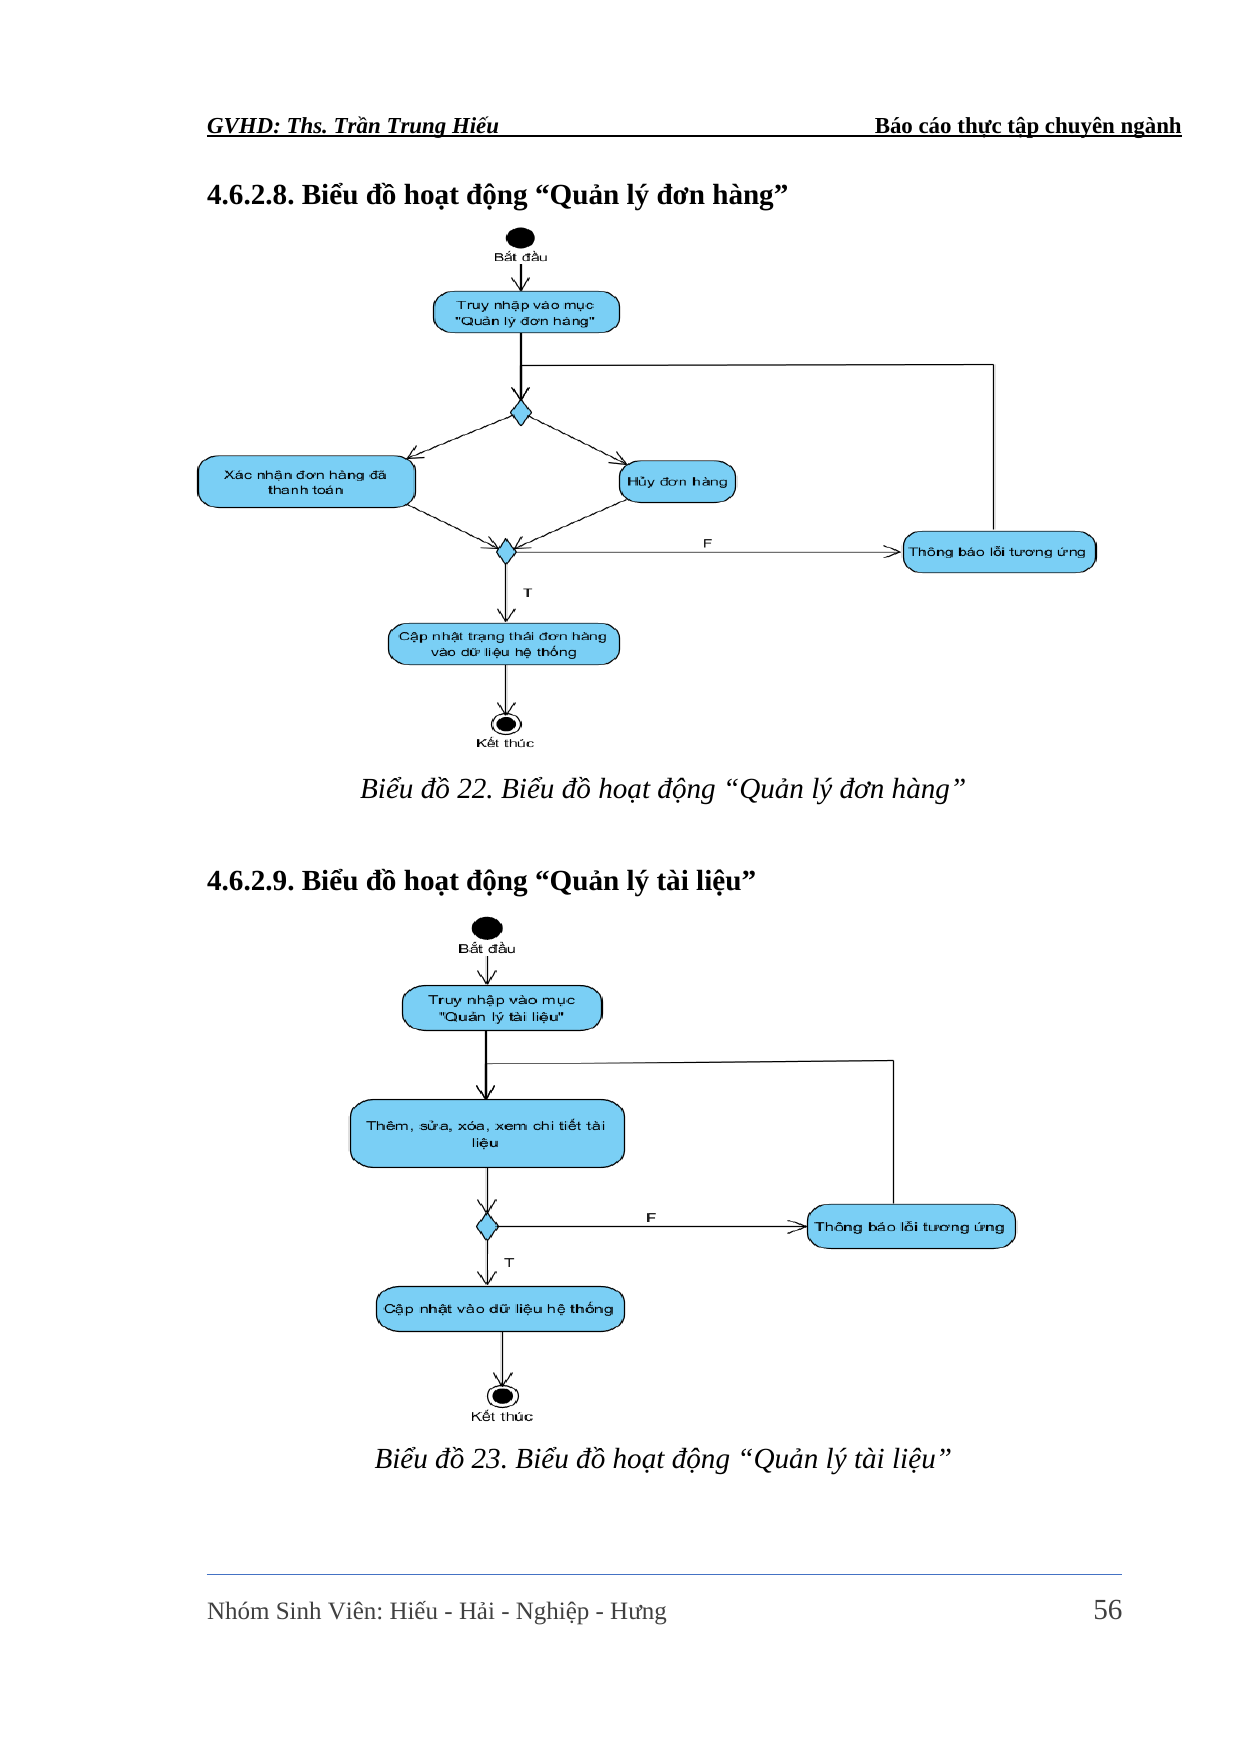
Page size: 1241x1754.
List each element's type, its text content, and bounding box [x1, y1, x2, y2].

subtitle 4.6.2.8. Biểu đồ hoạt động “Quản lý đơn hàng” [207, 177, 1122, 211]
text Biểu đồ 23. Biểu đồ hoạt động “Quản lý tài liệu” [207, 1441, 1122, 1475]
subtitle 4.6.2.9. Biểu đồ hoạt động “Quản lý tài liệu” [207, 863, 1122, 896]
picture [319, 906, 1033, 1432]
picture [141, 220, 1153, 762]
text Biểu đồ 22. Biểu đồ hoạt động “Quản lý đơn hàng” [207, 772, 1122, 805]
